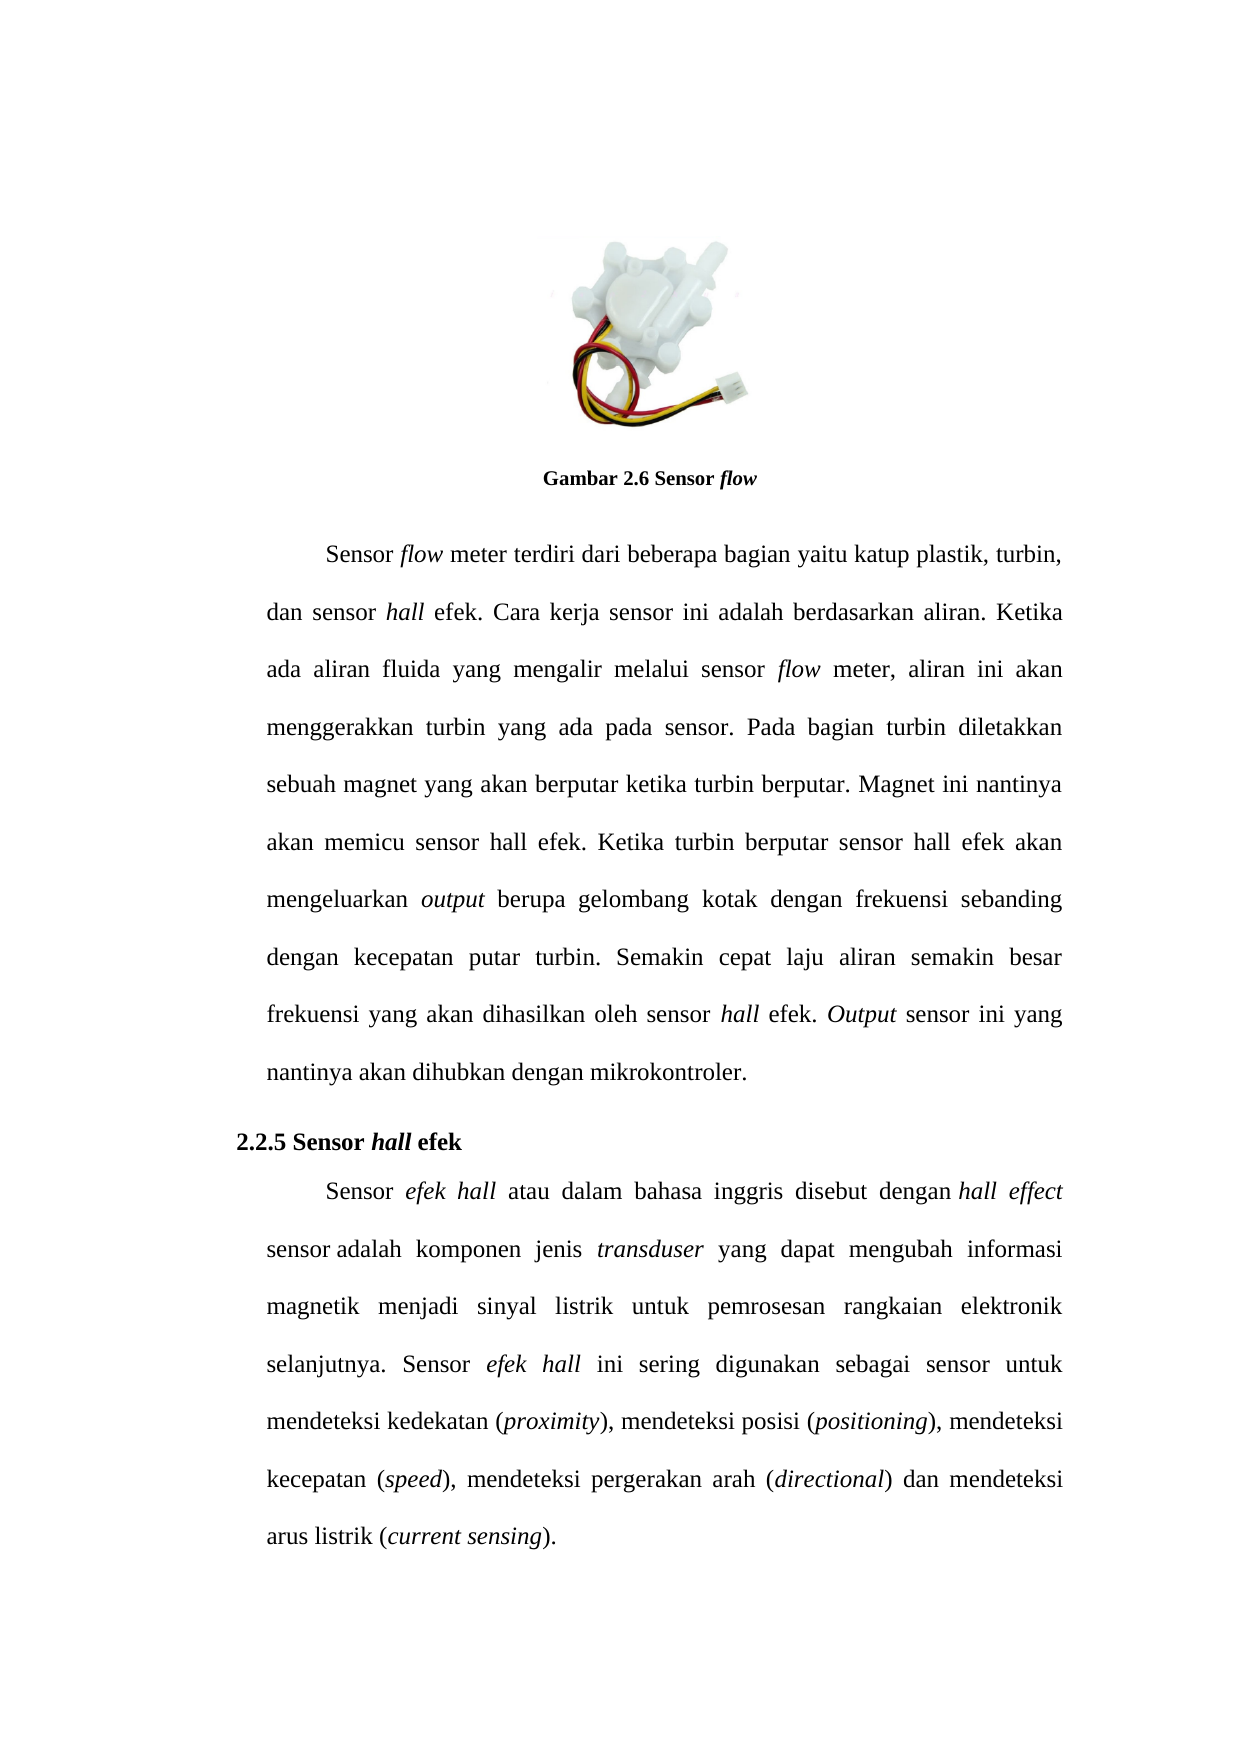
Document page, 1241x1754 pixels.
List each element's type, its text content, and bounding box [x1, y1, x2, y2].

text Sensor flow meter terdiri dari beberapa bagian yaitu katup plastik, turbin, dan sensor hall efek. Cara kerja sensor ini adalah berdasarkan aliran. Ketika ada aliran fluida yang mengalir melalui sensor flow meter, aliran ini akan menggerakkan turbin yang ada pada sensor. Pada bagian turbin diletakkan sebuah magnet yang akan berputar ketika turbin berputar. Magnet ini nantinya akan memicu sensor hall efek. Ketika turbin berputar sensor hall efek akan mengeluarkan output berupa gelombang kotak dengan frekuensi sebanding dengan kecepatan putar turbin. Semakin cepat laju aliran semakin besar frekuensi yang akan dihasilkan oleh sensor hall efek. Output sensor ini yang nantinya akan dihubkan dengan mikrokontroler. [266, 539, 1063, 1086]
subtitle Gambar 2.6 Sensor flow [236, 466, 1063, 490]
subtitle 2.2.5 Sensor hall efek [236, 1127, 1063, 1156]
text Sensor efek hall atau dalam bahasa inggris disebut dengan hall effect sensor adalah komponen jenis transduser yang dapat mengubah informasi magnetik menjadi sinyal listrik untuk pemrosesan rangkaian elektronik selanjutnya. Sensor efek hall ini sering digunakan sebagai sensor untuk mendeteksi kedekatan (proximity), mendeteksi posisi (positioning), mendeteksi kecepatan (speed), mendeteksi pergerakan arah (directional) dan mendeteksi arus listrik (current sensing). [266, 1176, 1063, 1550]
picture [537, 236, 763, 431]
